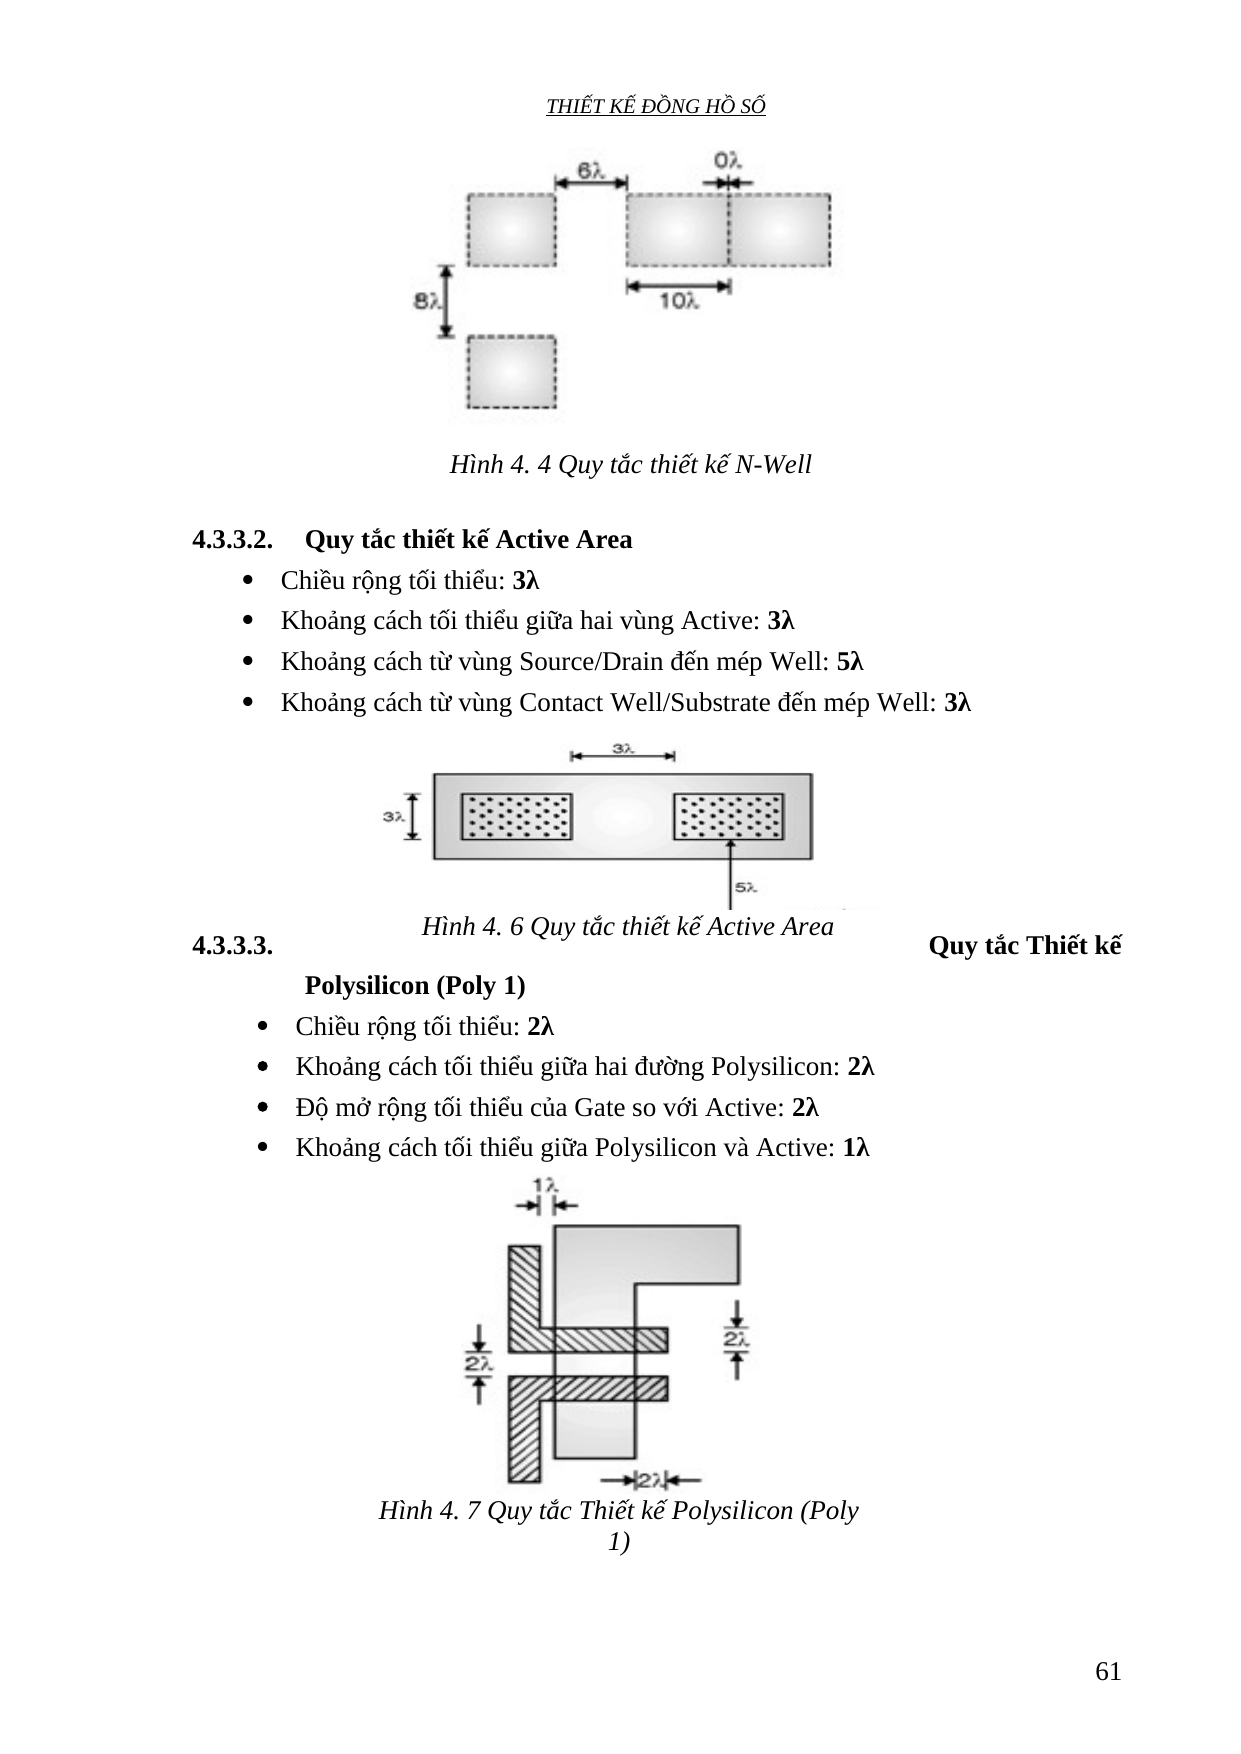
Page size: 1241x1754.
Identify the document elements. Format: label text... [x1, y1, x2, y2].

list Chiều rộng tối thiểu: 3λ [243, 564, 1122, 595]
picture [460, 1174, 764, 1494]
list Chiều rộng tối thiểu: 2λ [258, 1009, 1122, 1041]
picture [409, 147, 854, 435]
list Khoảng cách từ vùng Contact Well/Substrate đến mép Well: 3λ [243, 686, 1122, 717]
list Quy tắc Thiết kế Polysilicon (Poly 1) [192, 929, 1122, 1000]
list Quy tắc thiết kế Active Area [192, 523, 1122, 554]
picture [368, 742, 885, 910]
list Độ mở rộng tối thiểu của Gate so với Active: 2λ [258, 1091, 1122, 1122]
list Khoảng cách tối thiểu giữa hai vùng Active: 3λ [243, 604, 1122, 636]
list Khoảng cách từ vùng Source/Drain đến mép Well: 5λ [243, 645, 1122, 676]
list Khoảng cách tối thiểu giữa hai đường Polysilicon: 2λ [258, 1050, 1122, 1081]
list Khoảng cách tối thiểu giữa Polysilicon và Active: 1λ [258, 1131, 1122, 1163]
